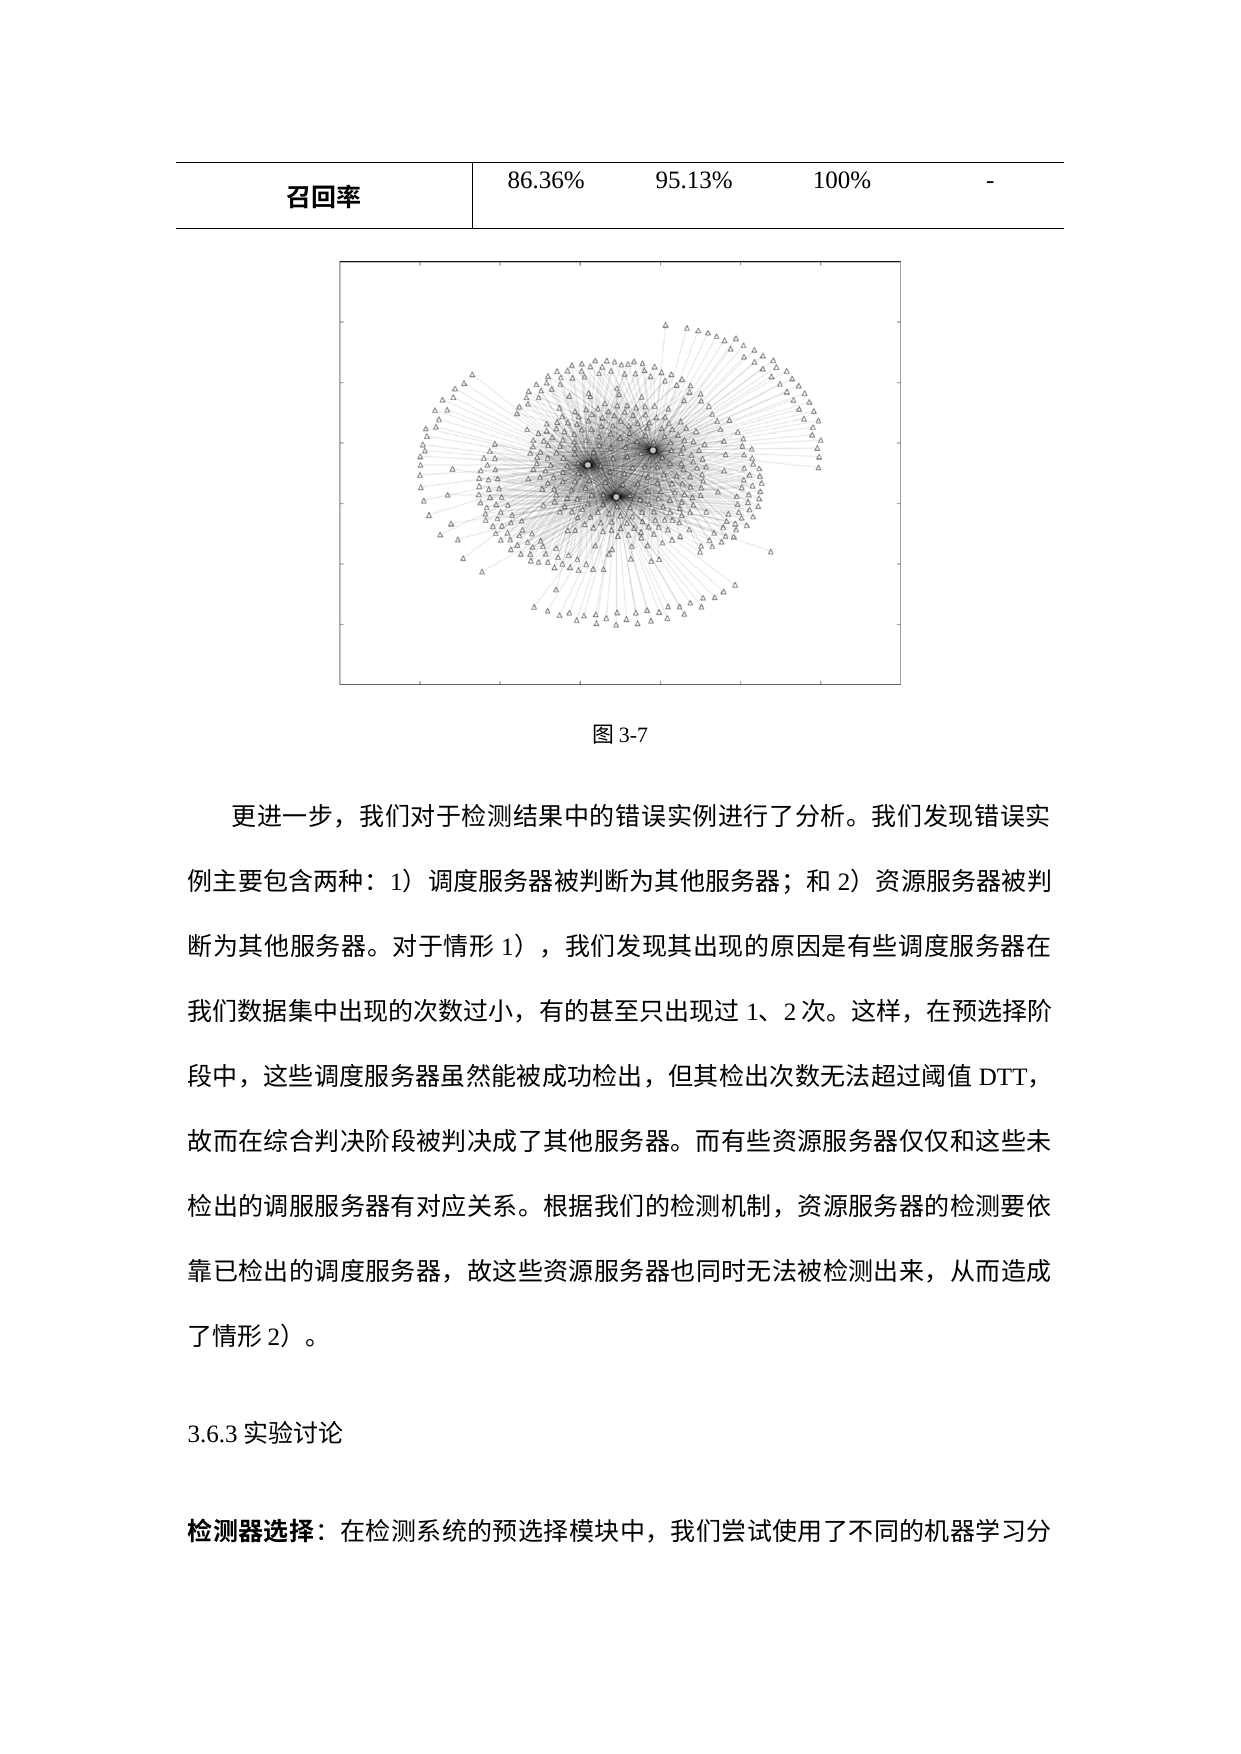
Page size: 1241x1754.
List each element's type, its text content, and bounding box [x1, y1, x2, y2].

text 图3-7 [187, 717, 1053, 749]
table_cell 86.36% [473, 163, 620, 228]
picture [339, 261, 901, 685]
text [187, 1497, 1053, 1562]
table_cell 召回率 [176, 163, 472, 228]
table_cell - [916, 163, 1064, 228]
text 更进一步，我们对于检测结果中的错误实例进行了分析。我们发现错误实例主要包含两种：1）调度服务器被判断为其他服务器；和2）资源服务器被判断为其他服务器。对于情形1），我们发现其出现的原因是有些调度服务器在我们数据集中出现的次数过小，有的甚至只出现过1、2次。这样，在预选择阶段中，这些调度服务器虽然能被成功检出，但其检出次数无法超过阈值DTT，故而在综合判决阶段被判决成了其他服务器。而有些资源服务器仅仅和这些未检出的调服服务器有对应关系。根据我们的检测机制，资源服务器的检测要依靠已检出的调度服务器，故这些资源服务器也同时无法被检测出来，从而造成了情形2）。 [187, 782, 1053, 1367]
text 实验讨论 [187, 1399, 1053, 1464]
table_cell 95.13% [620, 163, 768, 228]
table_cell 100% [768, 163, 916, 228]
